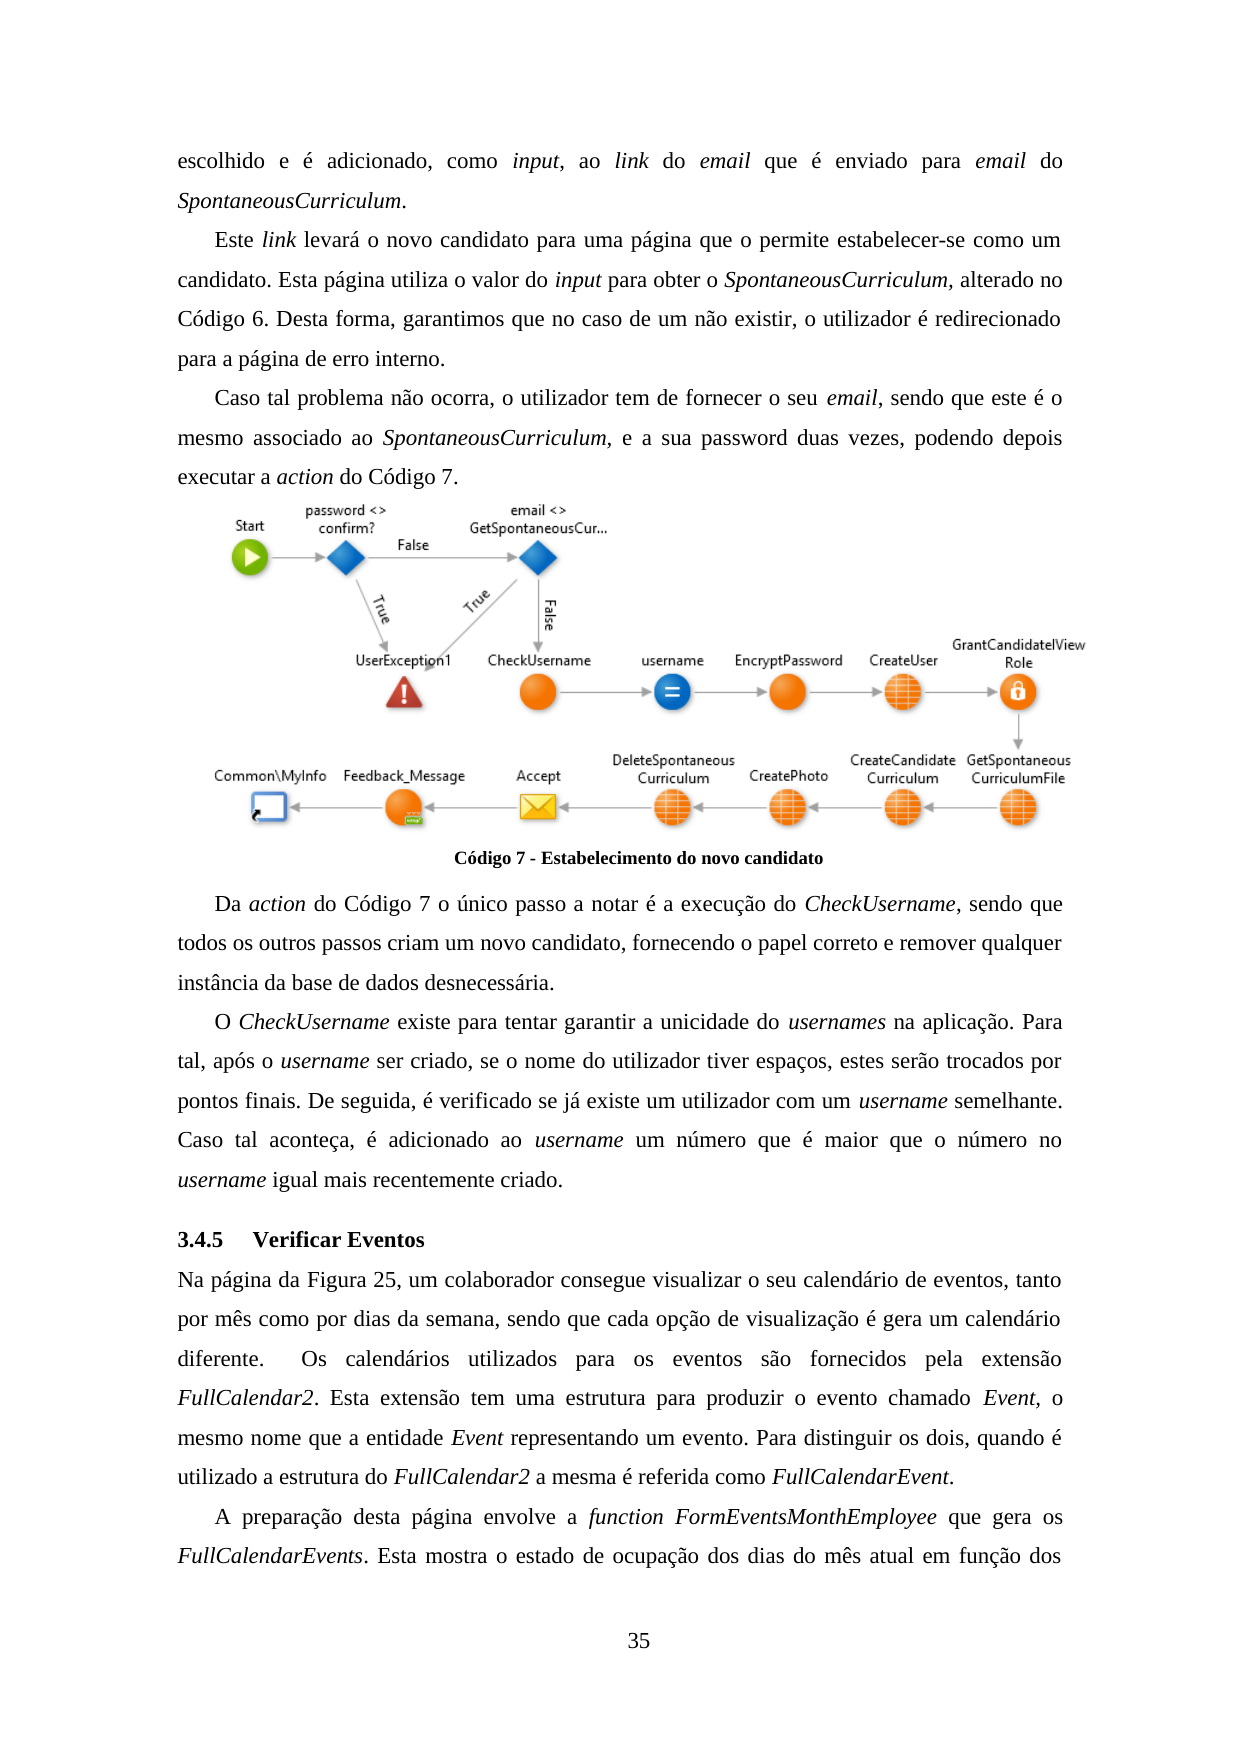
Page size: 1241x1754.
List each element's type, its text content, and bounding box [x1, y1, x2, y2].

text Código 7 - Estabelecimento do novo candidato [177, 847, 1063, 869]
text Na página da Figura 25, um colaborador consegue visualizar o seu calendário de eventos, tanto por mês como por dias da semana, sendo que cada opção de visualização é gera um calendário diferente. Os calendários utilizados para os eventos são fornecidos pela extensão FullCalendar2. Esta extensão tem uma estrutura para produzir o evento chamado Event, o mesmo nome que a entidade Event representando um evento. Para distinguir os dois, quando é utilizado a estrutura do FullCalendar2 a mesma é referida como FullCalendarEvent. [177, 1266, 1063, 1489]
picture [214, 502, 1101, 835]
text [177, 148, 1063, 213]
subtitle Verificar Eventos [177, 1226, 1063, 1253]
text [177, 1503, 1063, 1568]
text Este link levará o novo candidato para uma página que o permite estabelecer-se como um candidato. Esta página utiliza o valor do input para obter o SpontaneousCurriculum, alterado no Código 6. Desta forma, garantimos que no caso de um não existir, o utilizador é redirecionado para a página de erro interno. [177, 227, 1063, 371]
text Caso tal problema não ocorra, o utilizador tem de fornecer o seu email, sendo que este é o mesmo associado ao SpontaneousCurriculum, e a sua password duas vezes, podendo depois executar a action do Código 7. [177, 384, 1063, 490]
text Da action do Código 7 o único passo a notar é a execução do CheckUsername, sendo que todos os outros passos criam um novo candidato, fornecendo o papel correto e remover qualquer instância da base de dados desnecessária. [177, 890, 1063, 995]
text O CheckUsername existe para tentar garantir a unicidade do usernames na aplicação. Para tal, após o username ser criado, se o nome do utilizador tiver espaços, estes serão trocados por pontos finais. De seguida, é verificado se já existe um utilizador com um username semelhante. Caso tal aconteça, é adicionado ao username um número que é maior que o número no username igual mais recentemente criado. [177, 1008, 1063, 1192]
